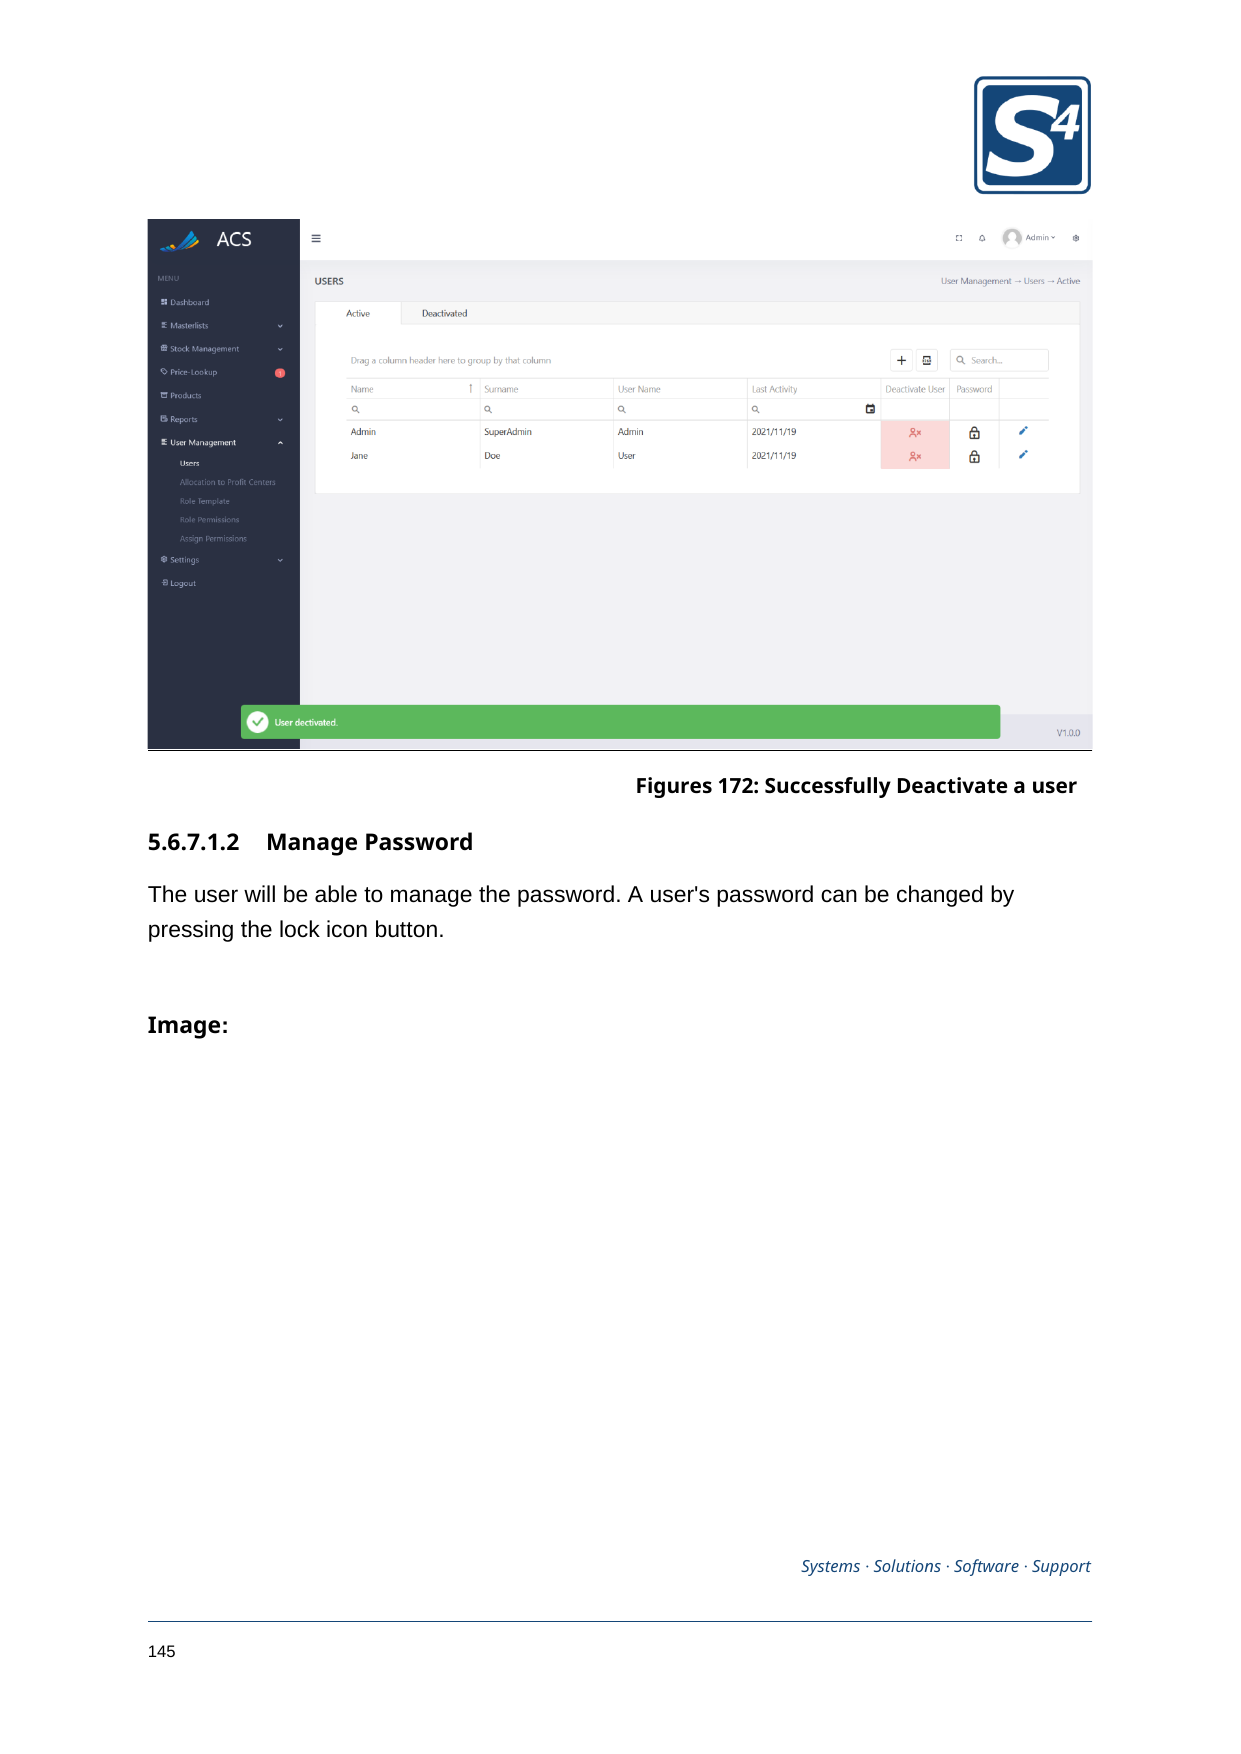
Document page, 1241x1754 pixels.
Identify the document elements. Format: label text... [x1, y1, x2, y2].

text The user will be able to manage the password. A user's password can be changed by pressing the lock icon button. [148, 881, 1092, 942]
text Image: [148, 1009, 1092, 1040]
picture [147, 219, 1093, 749]
text Figures 172: Successfully Deactivate a user [620, 772, 1092, 800]
picture [972, 75, 1093, 196]
subtitle Manage Password [148, 825, 1092, 856]
